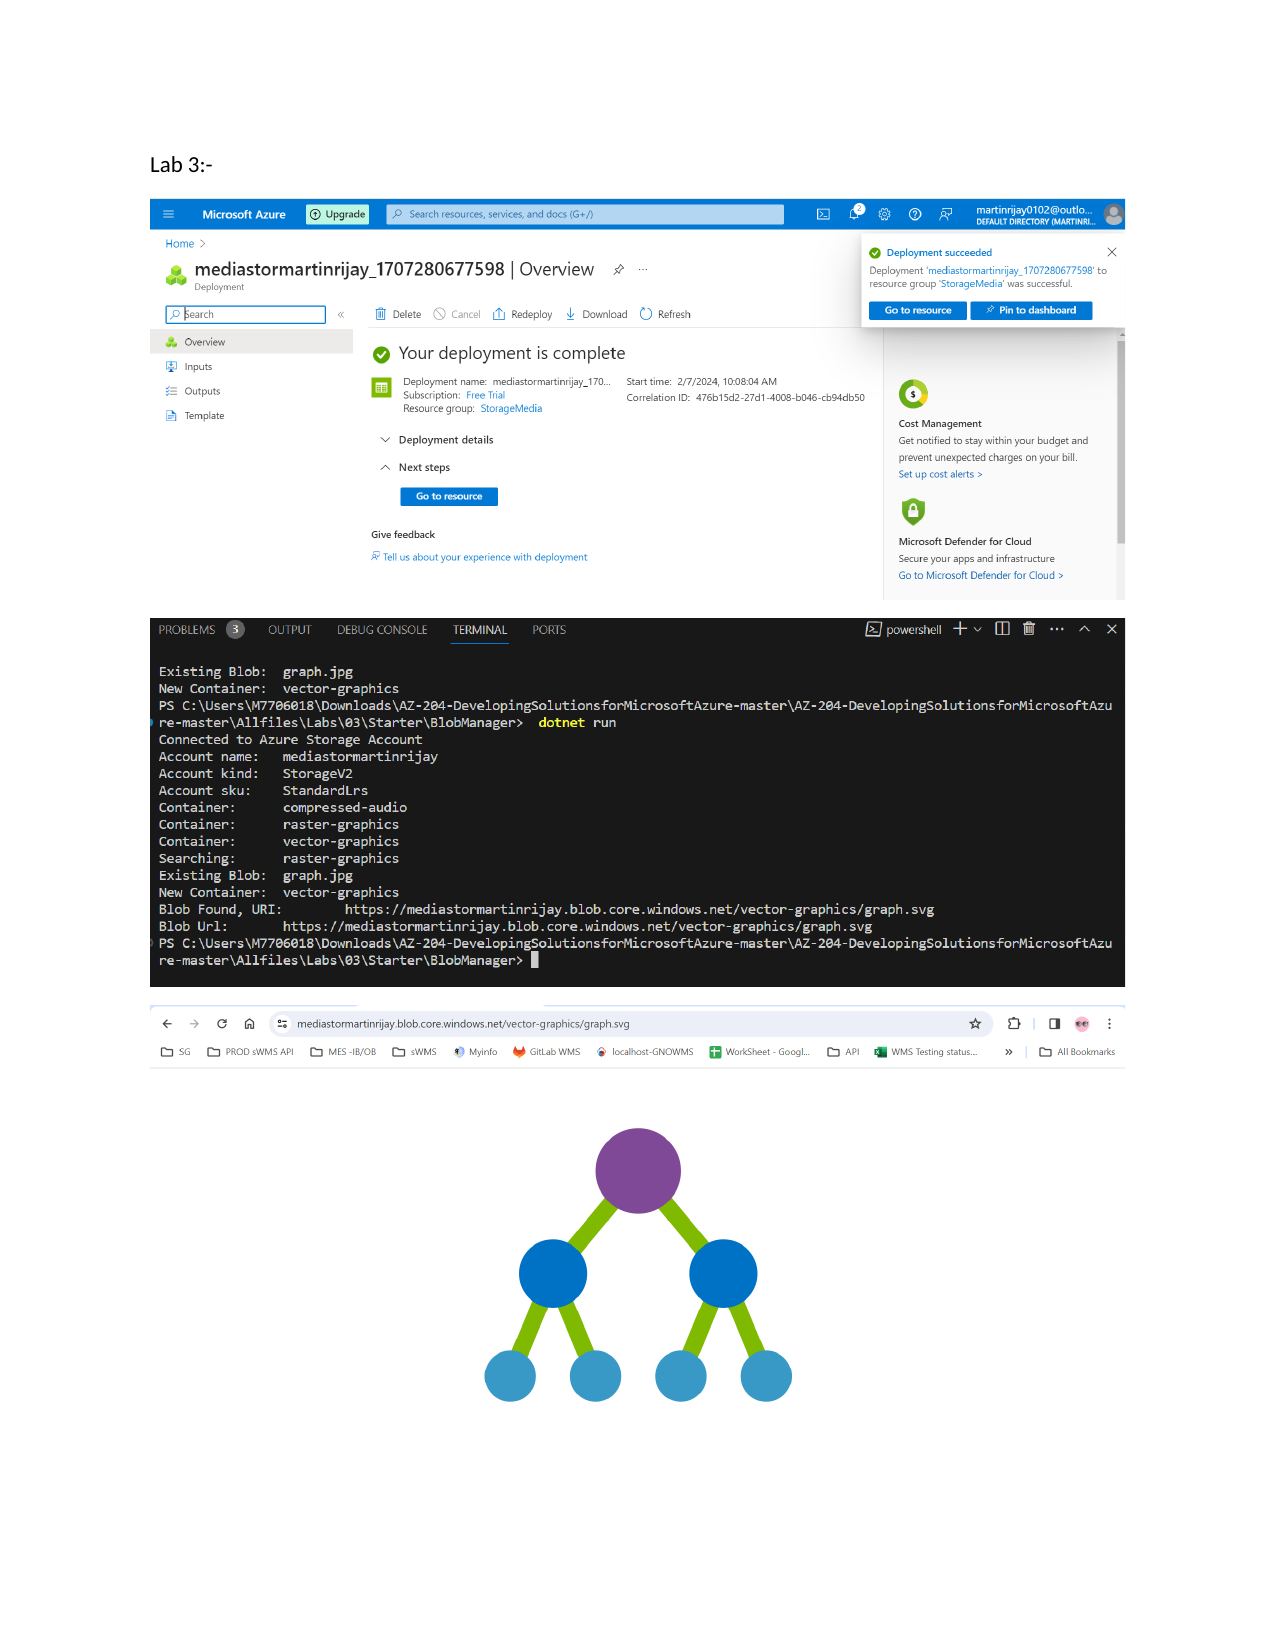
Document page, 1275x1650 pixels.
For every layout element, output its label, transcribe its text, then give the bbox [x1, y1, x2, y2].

text Lab 3:- [150, 150, 1125, 178]
picture [150, 1005, 1125, 1461]
picture [150, 618, 1125, 987]
picture [150, 196, 1125, 600]
